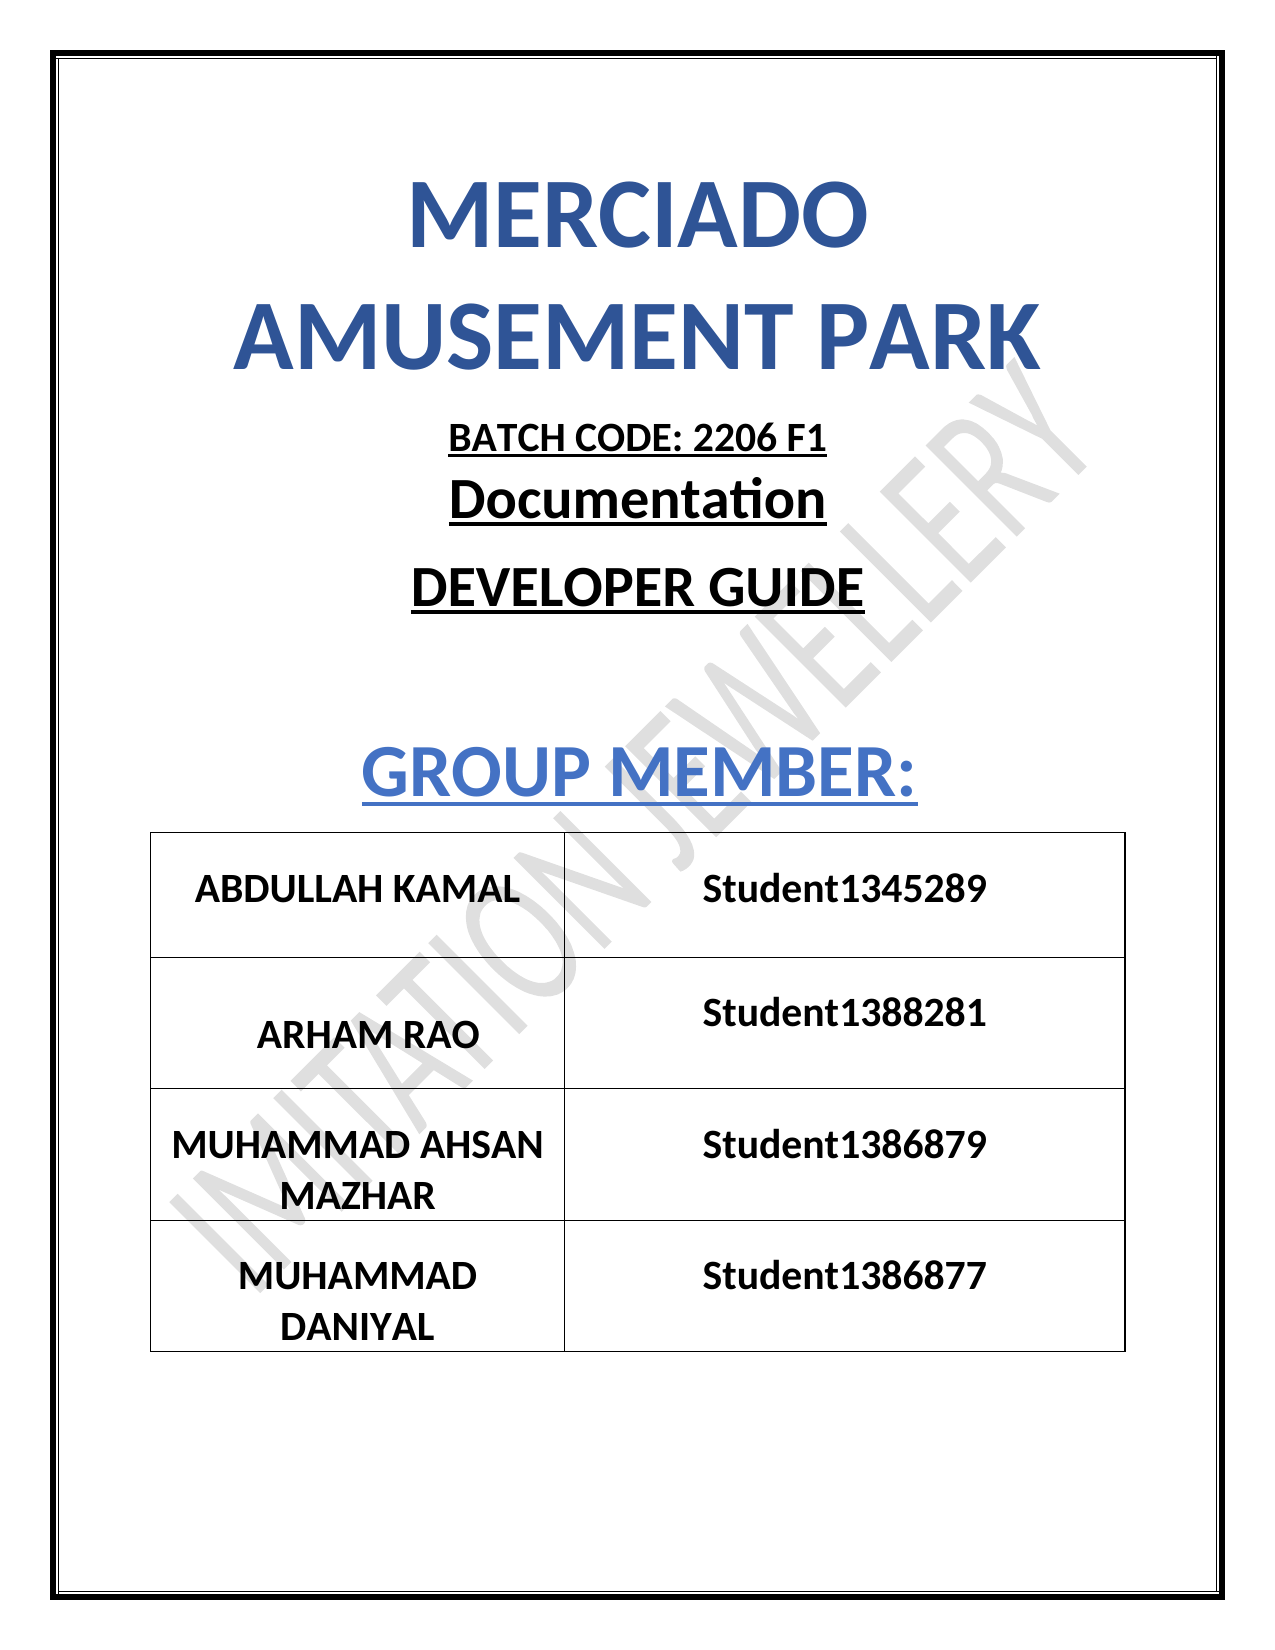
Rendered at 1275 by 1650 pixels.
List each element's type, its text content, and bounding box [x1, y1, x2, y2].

table_cell Student1386877 [565, 1221, 1124, 1351]
table_cell Student1386879 [565, 1089, 1124, 1219]
table_cell ARHAM RAO [151, 958, 564, 1088]
text BATCH CODE: 2206 F1 [150, 411, 1125, 462]
text GROUP MEMBER: [150, 666, 1125, 815]
table_cell MUHAMMAD AHSAN MAZHAR [151, 1089, 564, 1219]
text DEVELOPER GUIDE [150, 549, 1125, 621]
table_cell Student1388281 [565, 958, 1124, 1088]
text Documentation [150, 462, 1125, 533]
table_cell MUHAMMAD DANIYAL [151, 1221, 564, 1351]
text MERCIADO AMUSEMENT PARK [150, 150, 1125, 394]
table_header ABDULLAH KAMAL [151, 833, 564, 957]
table_header Student1345289 [565, 833, 1124, 957]
